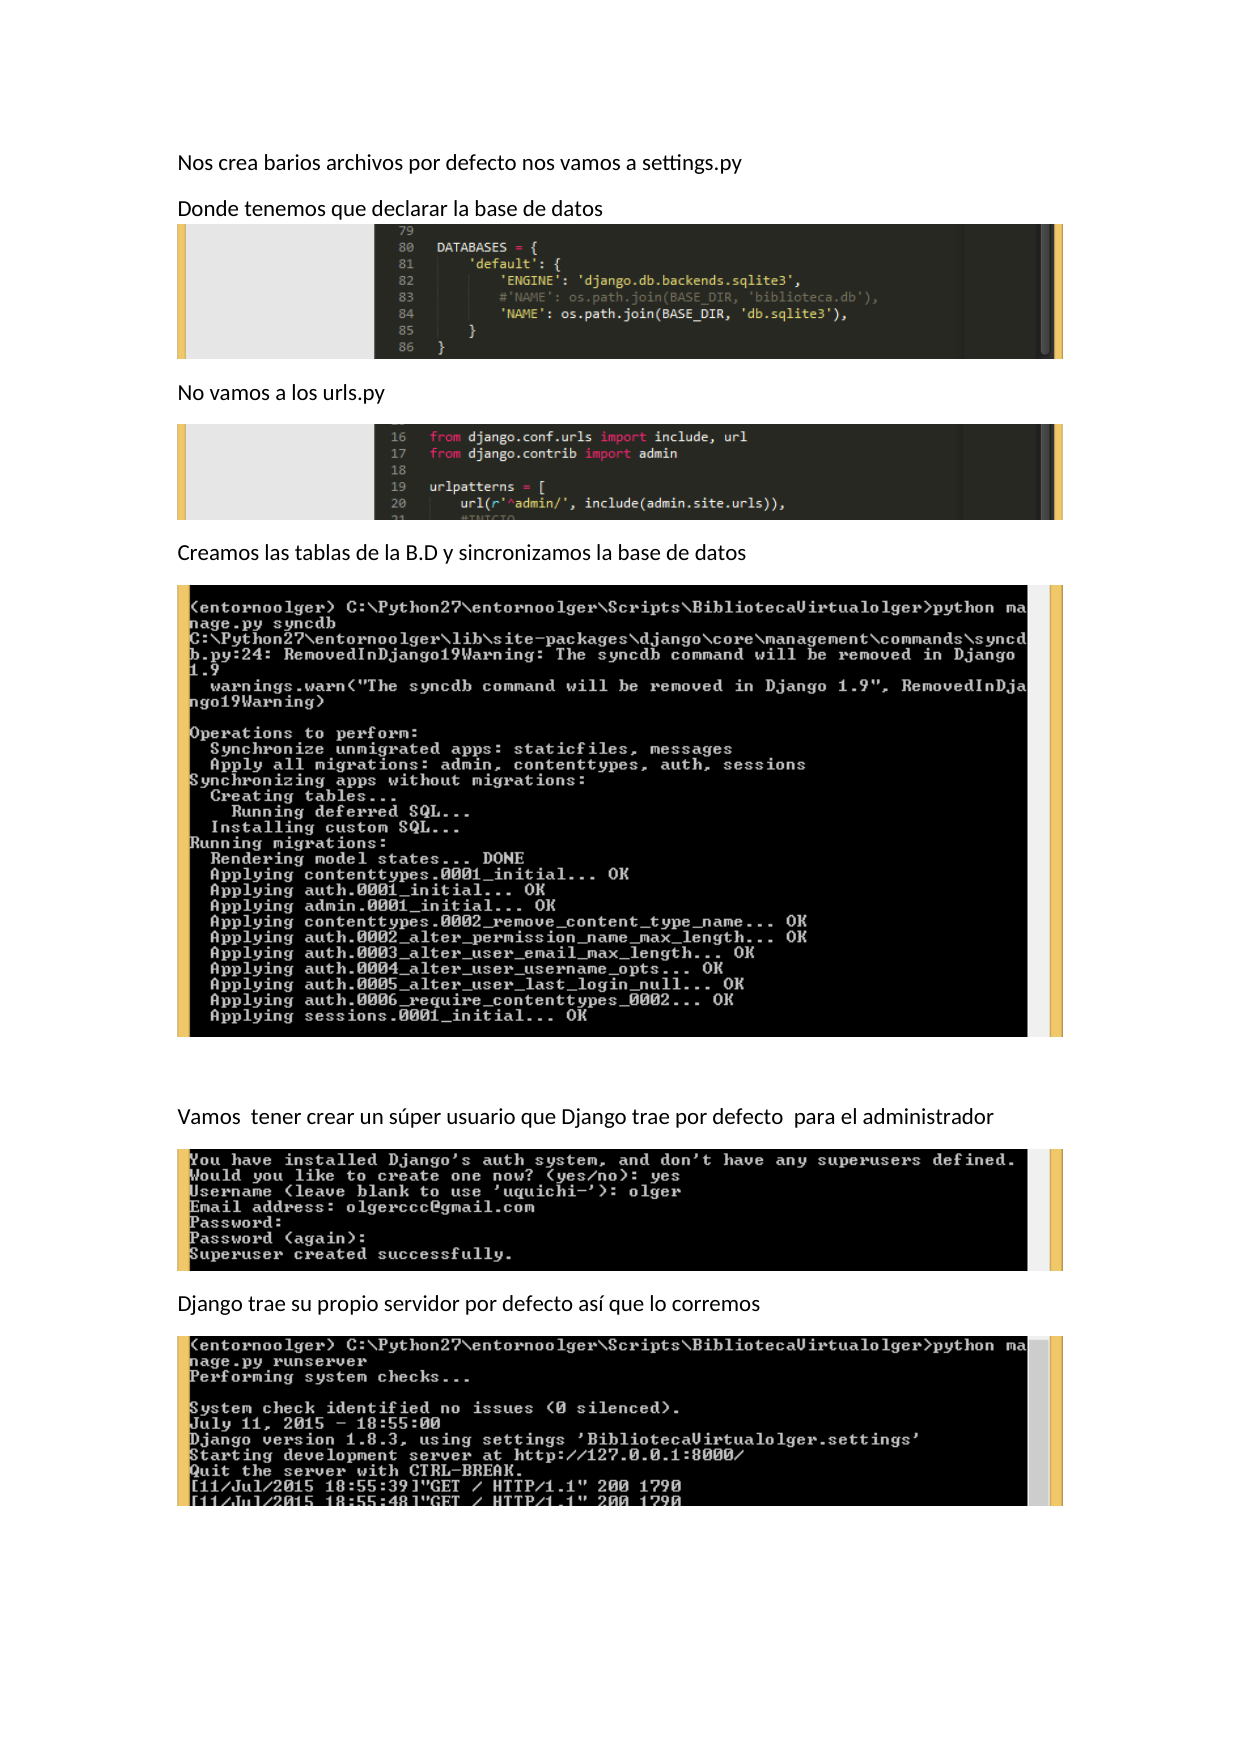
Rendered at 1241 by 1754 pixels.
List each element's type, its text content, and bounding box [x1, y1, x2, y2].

text Vamos tener crear un súper usuario que Django trae por defecto para el administrador [177, 1102, 1063, 1130]
text Django trae su propio servidor por defecto así que lo corremos [177, 1289, 1063, 1317]
picture [177, 424, 1063, 520]
text Nos crea barios archivos por defecto nos vamos a settings.py [177, 148, 1063, 176]
text No vamos a los urls.py [177, 378, 1063, 406]
picture [177, 224, 1063, 359]
text Donde tenemos que declarar la base de datos [177, 194, 1063, 224]
picture [177, 585, 1063, 1037]
picture [177, 1149, 1063, 1271]
picture [177, 1336, 1063, 1506]
text Creamos las tablas de la B.D y sincronizamos la base de datos [177, 538, 1063, 566]
